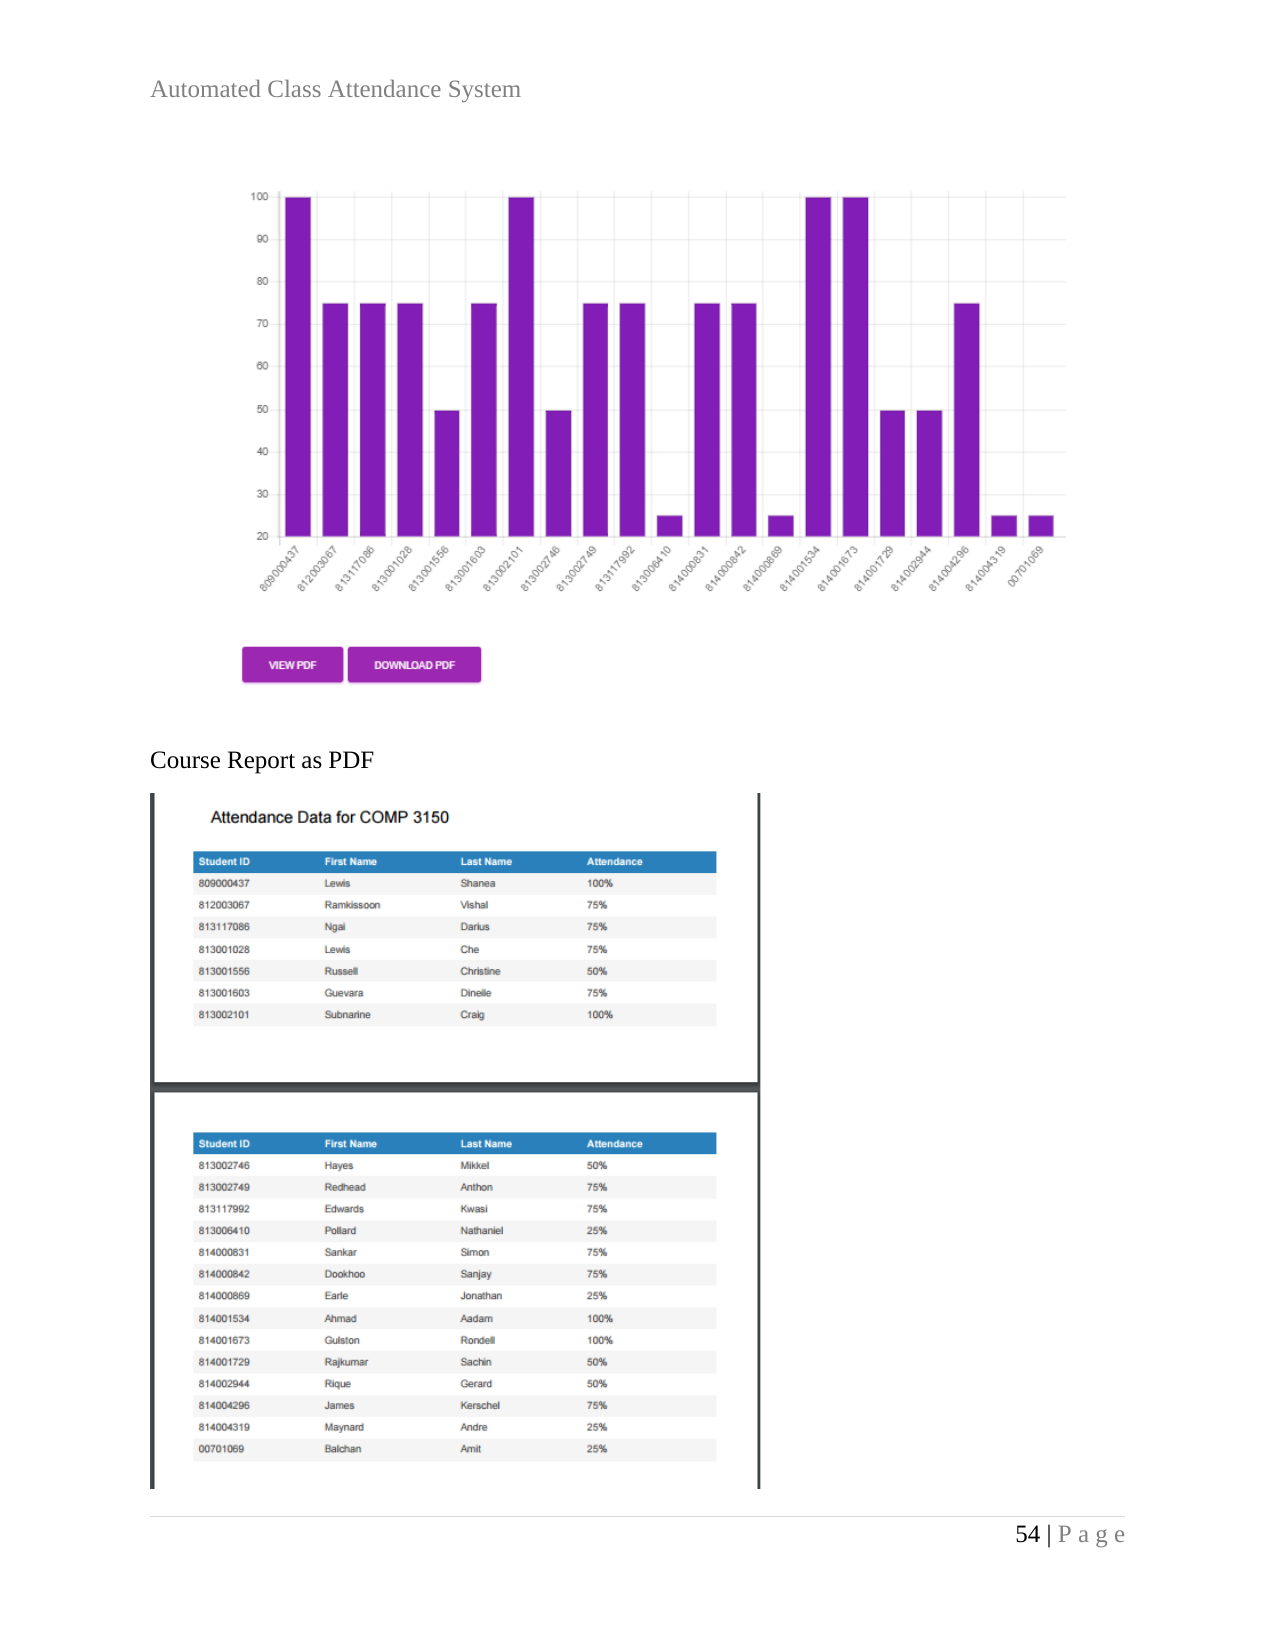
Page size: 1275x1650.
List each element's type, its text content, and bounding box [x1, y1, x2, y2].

text Course Report as PDF [150, 745, 1125, 774]
picture [150, 150, 1125, 727]
picture [150, 793, 761, 1489]
